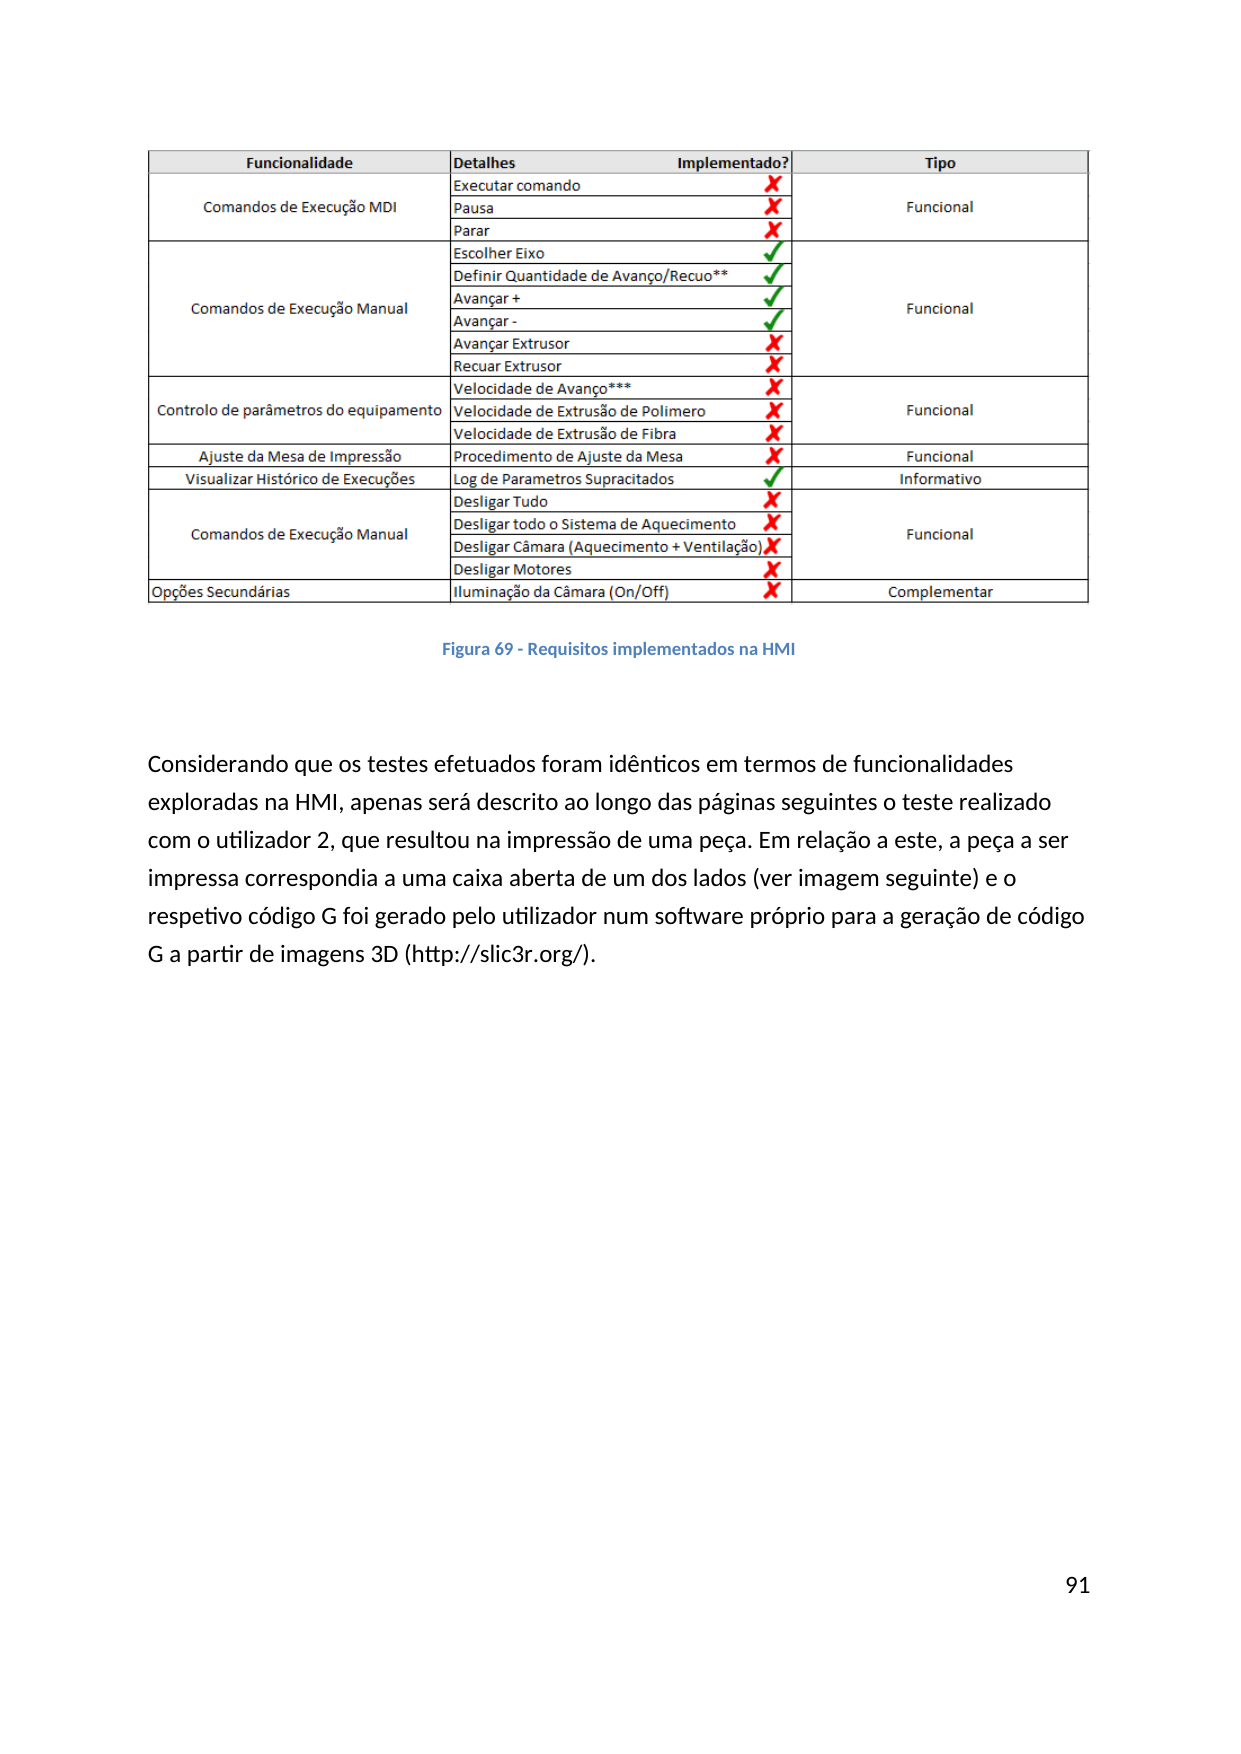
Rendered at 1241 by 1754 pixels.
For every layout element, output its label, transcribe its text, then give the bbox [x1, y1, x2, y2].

text Figura - Requisitos implementados na HMI [148, 637, 1090, 660]
picture [147, 150, 1091, 605]
text Considerando que os testes efetuados foram idênticos em termos de funcionalidades exploradas na HMI, apenas será descrito ao longo das páginas seguintes o teste realizado com o utilizador 2, que resultou na impressão de uma peça. Em relação a este, a peça a ser impressa correspondia a uma caixa aberta de um dos lados (ver imagem seguinte) e o respetivo código G foi gerado pelo utilizador num software próprio para a geração de código G a partir de imagens 3D (http://slic3r.org/). [148, 748, 1090, 969]
